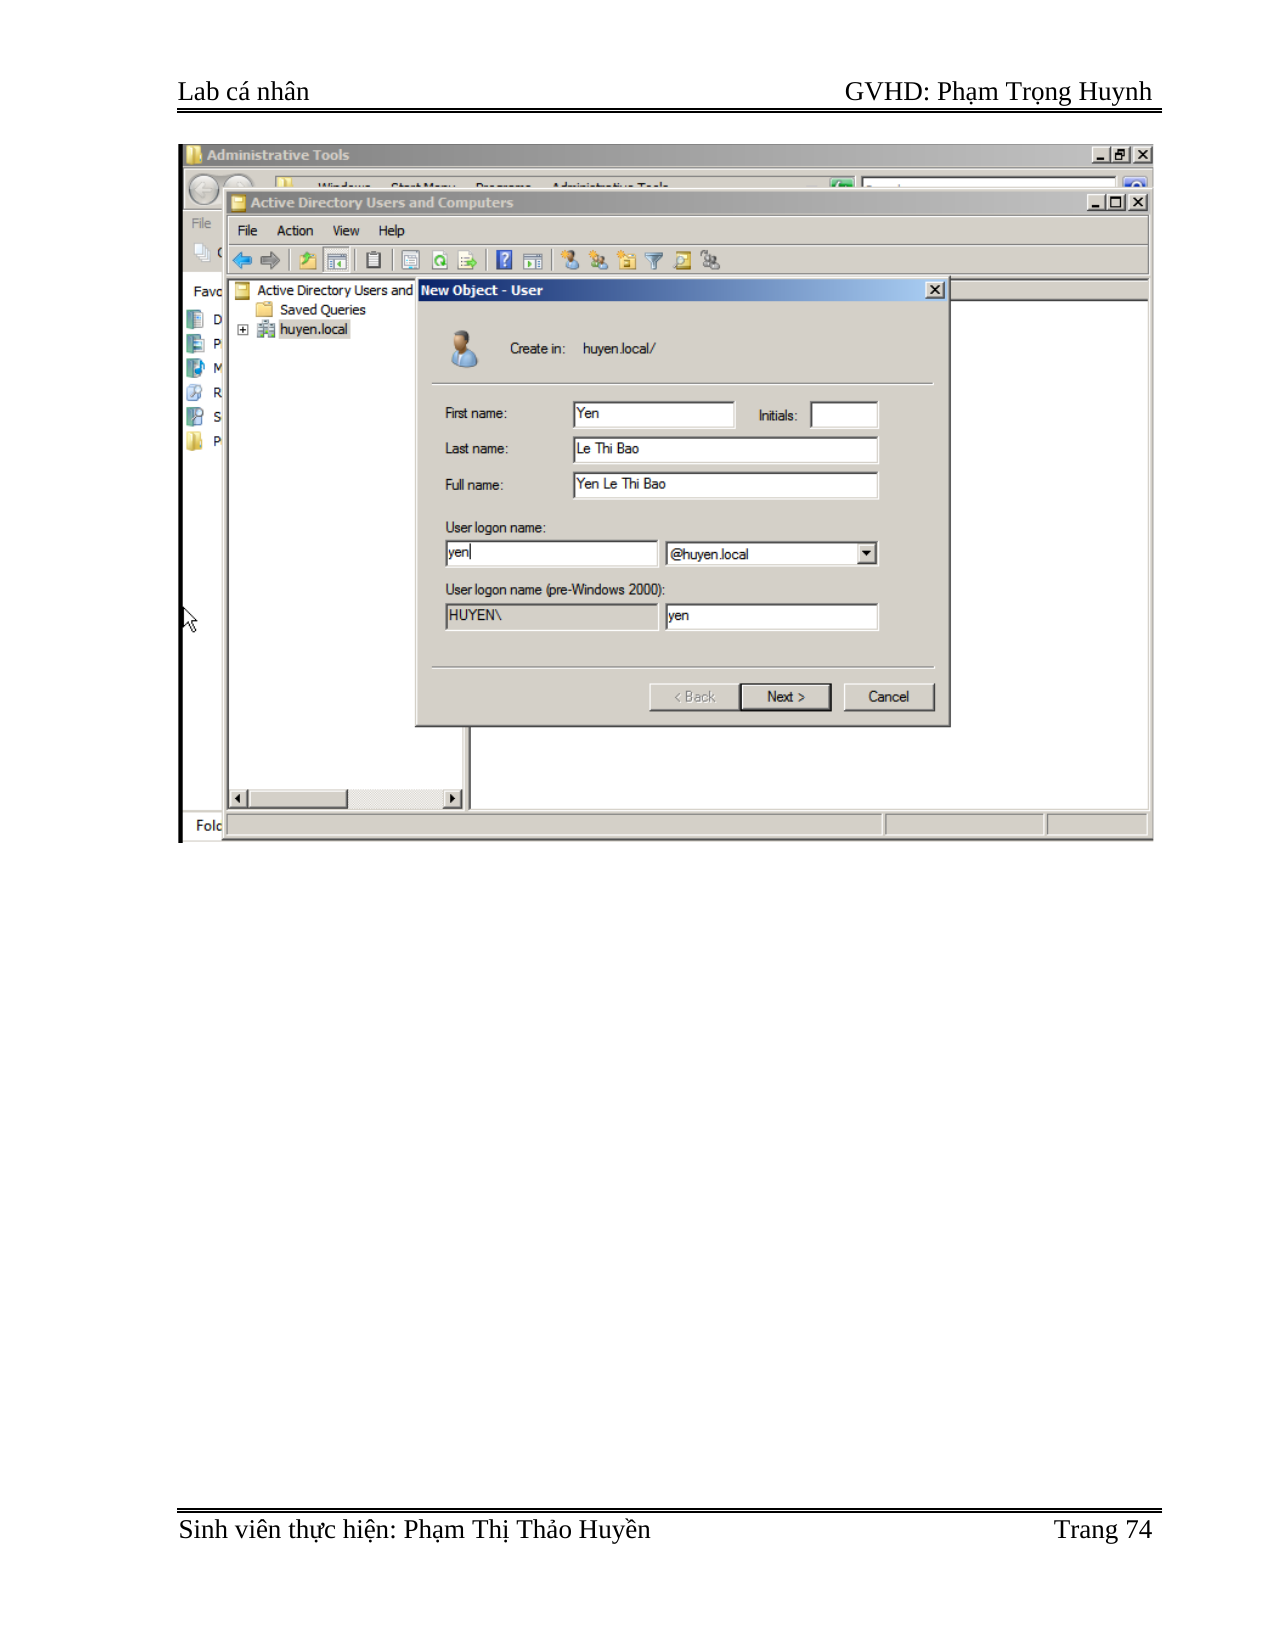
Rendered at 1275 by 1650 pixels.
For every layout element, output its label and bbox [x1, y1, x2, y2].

picture [178, 144, 1154, 843]
